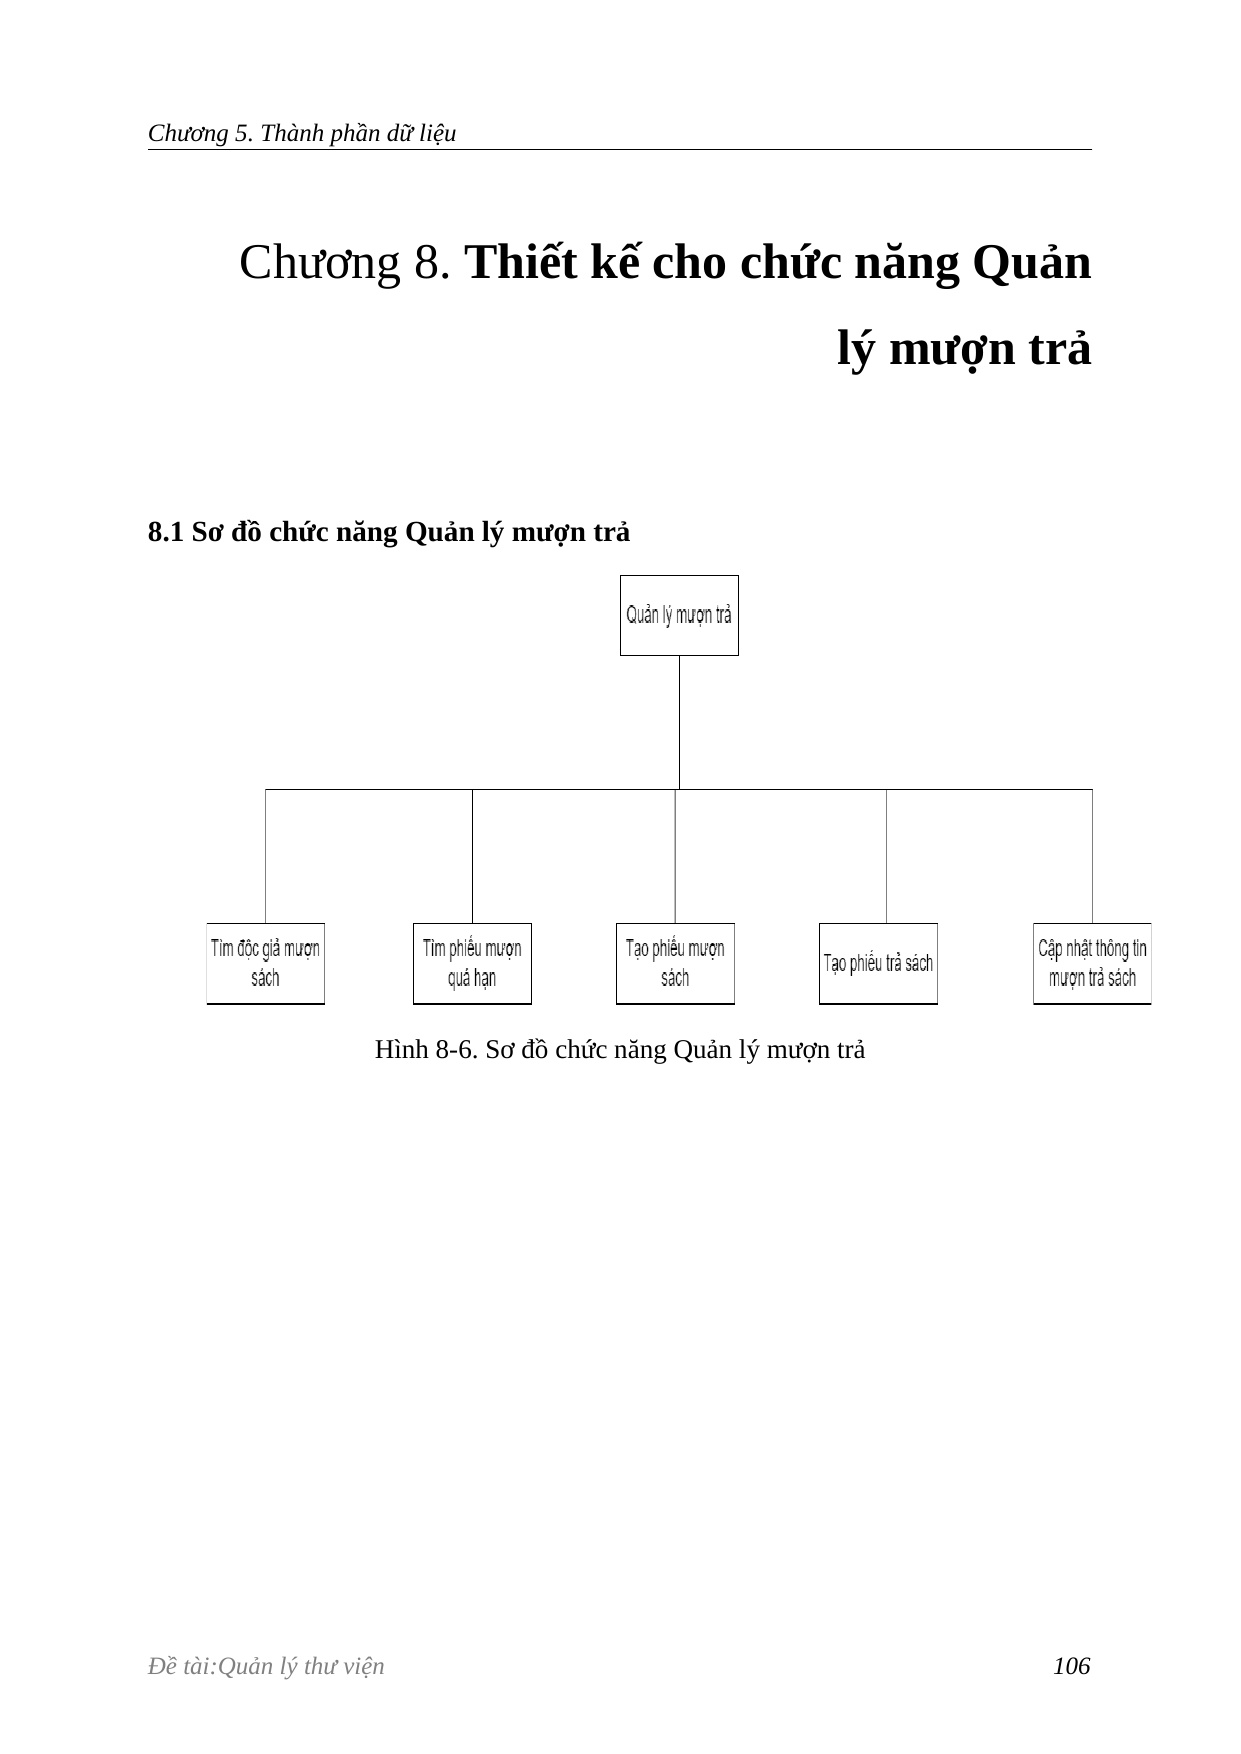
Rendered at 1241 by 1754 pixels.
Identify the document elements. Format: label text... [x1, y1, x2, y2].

subtitle Thiết kế cho chức năng Quản lý mượn trả [148, 232, 1092, 376]
picture [206, 575, 1152, 1005]
subtitle Sơ đồ chức năng Quản lý mượn trả [148, 504, 1092, 550]
